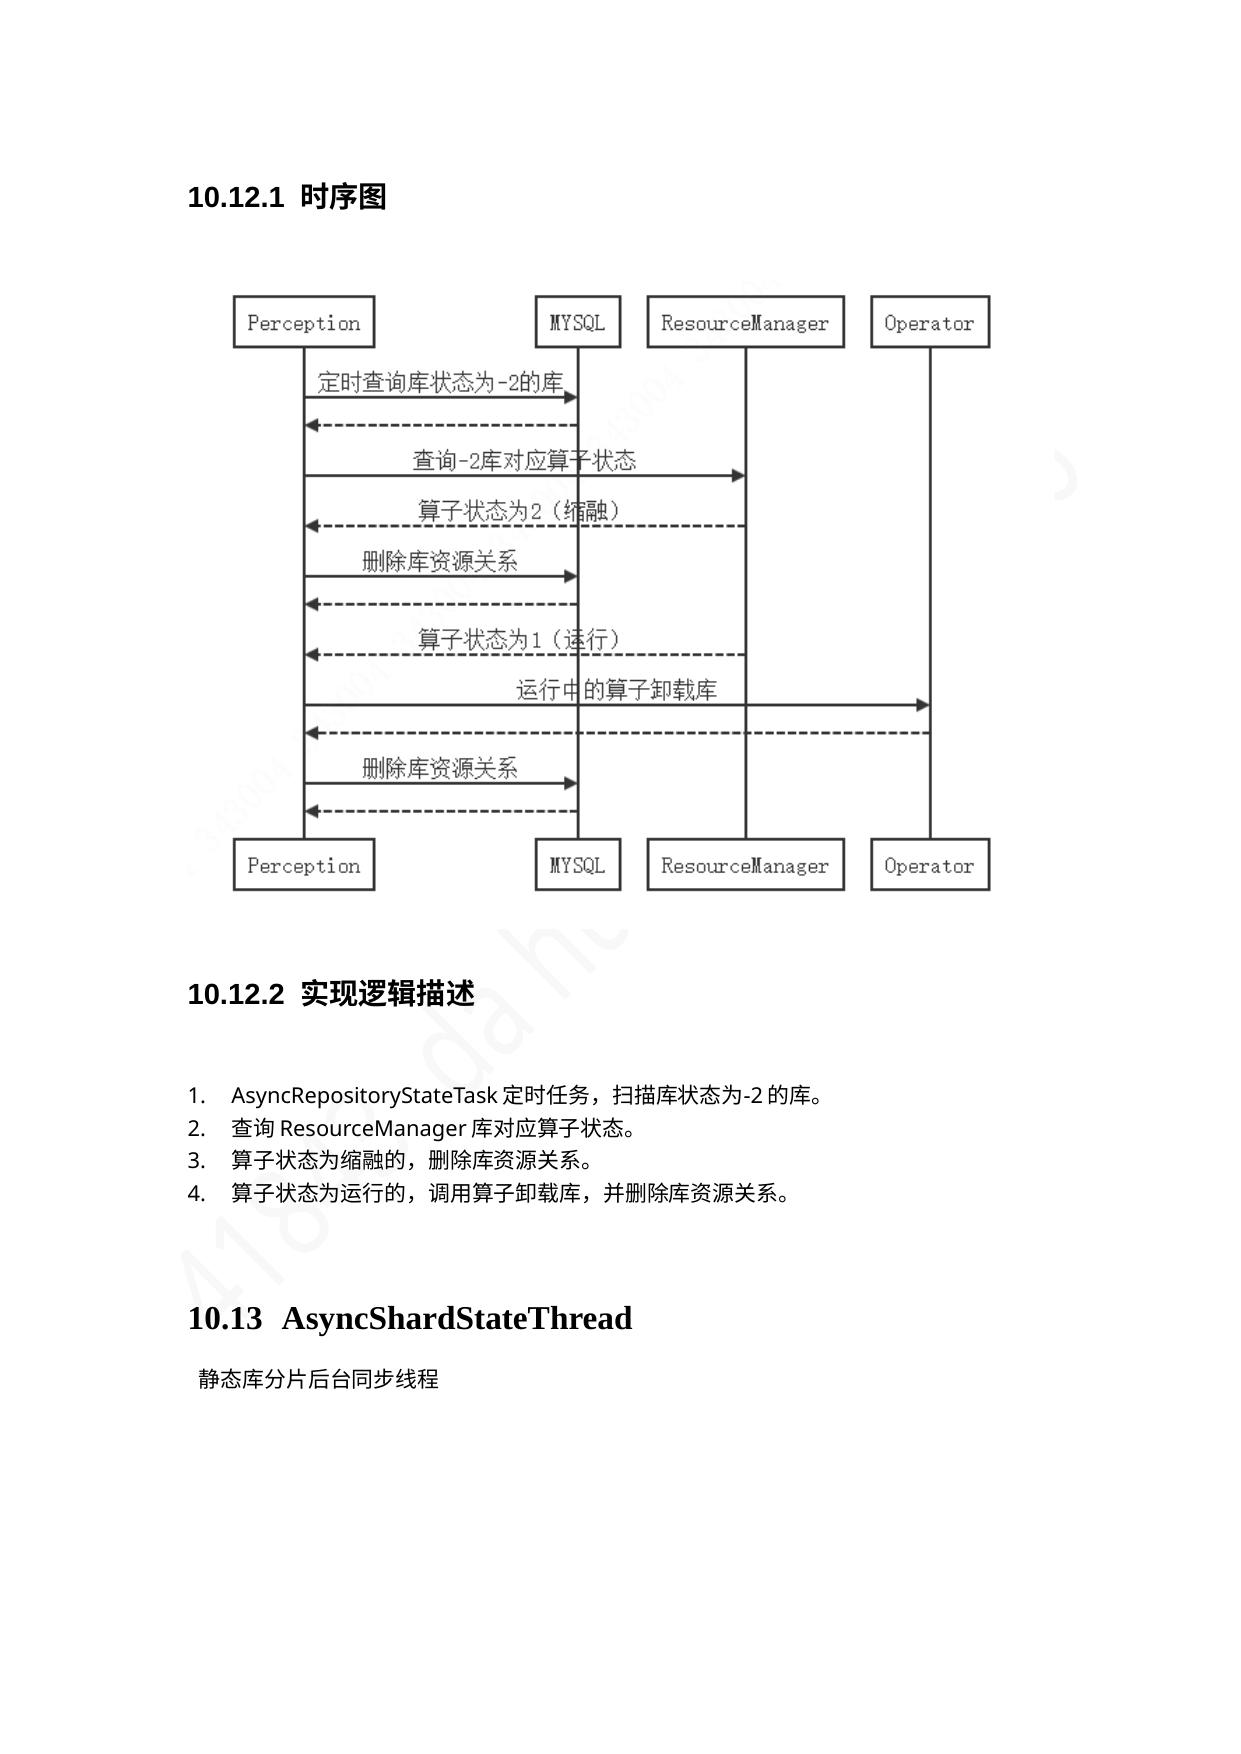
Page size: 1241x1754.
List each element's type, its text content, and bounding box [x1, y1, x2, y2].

subtitle 时序图 [187, 162, 1053, 227]
list AsyncRepositoryStateTask定时任务，扫描库状态为-2的库。 [187, 1078, 1053, 1111]
subtitle AsyncShardStateThread [187, 1298, 1053, 1336]
picture [187, 280, 1055, 929]
subtitle 实现逻辑描述 [187, 959, 1053, 1024]
list 算子状态为运行的，调用算子卸载库，并删除库资源关系。 [187, 1176, 1053, 1208]
list 算子状态为缩融的，删除库资源关系。 [187, 1143, 1053, 1176]
text 静态库分片后台同步线程 [187, 1361, 1053, 1394]
list 查询ResourceManager库对应算子状态。 [187, 1111, 1053, 1143]
